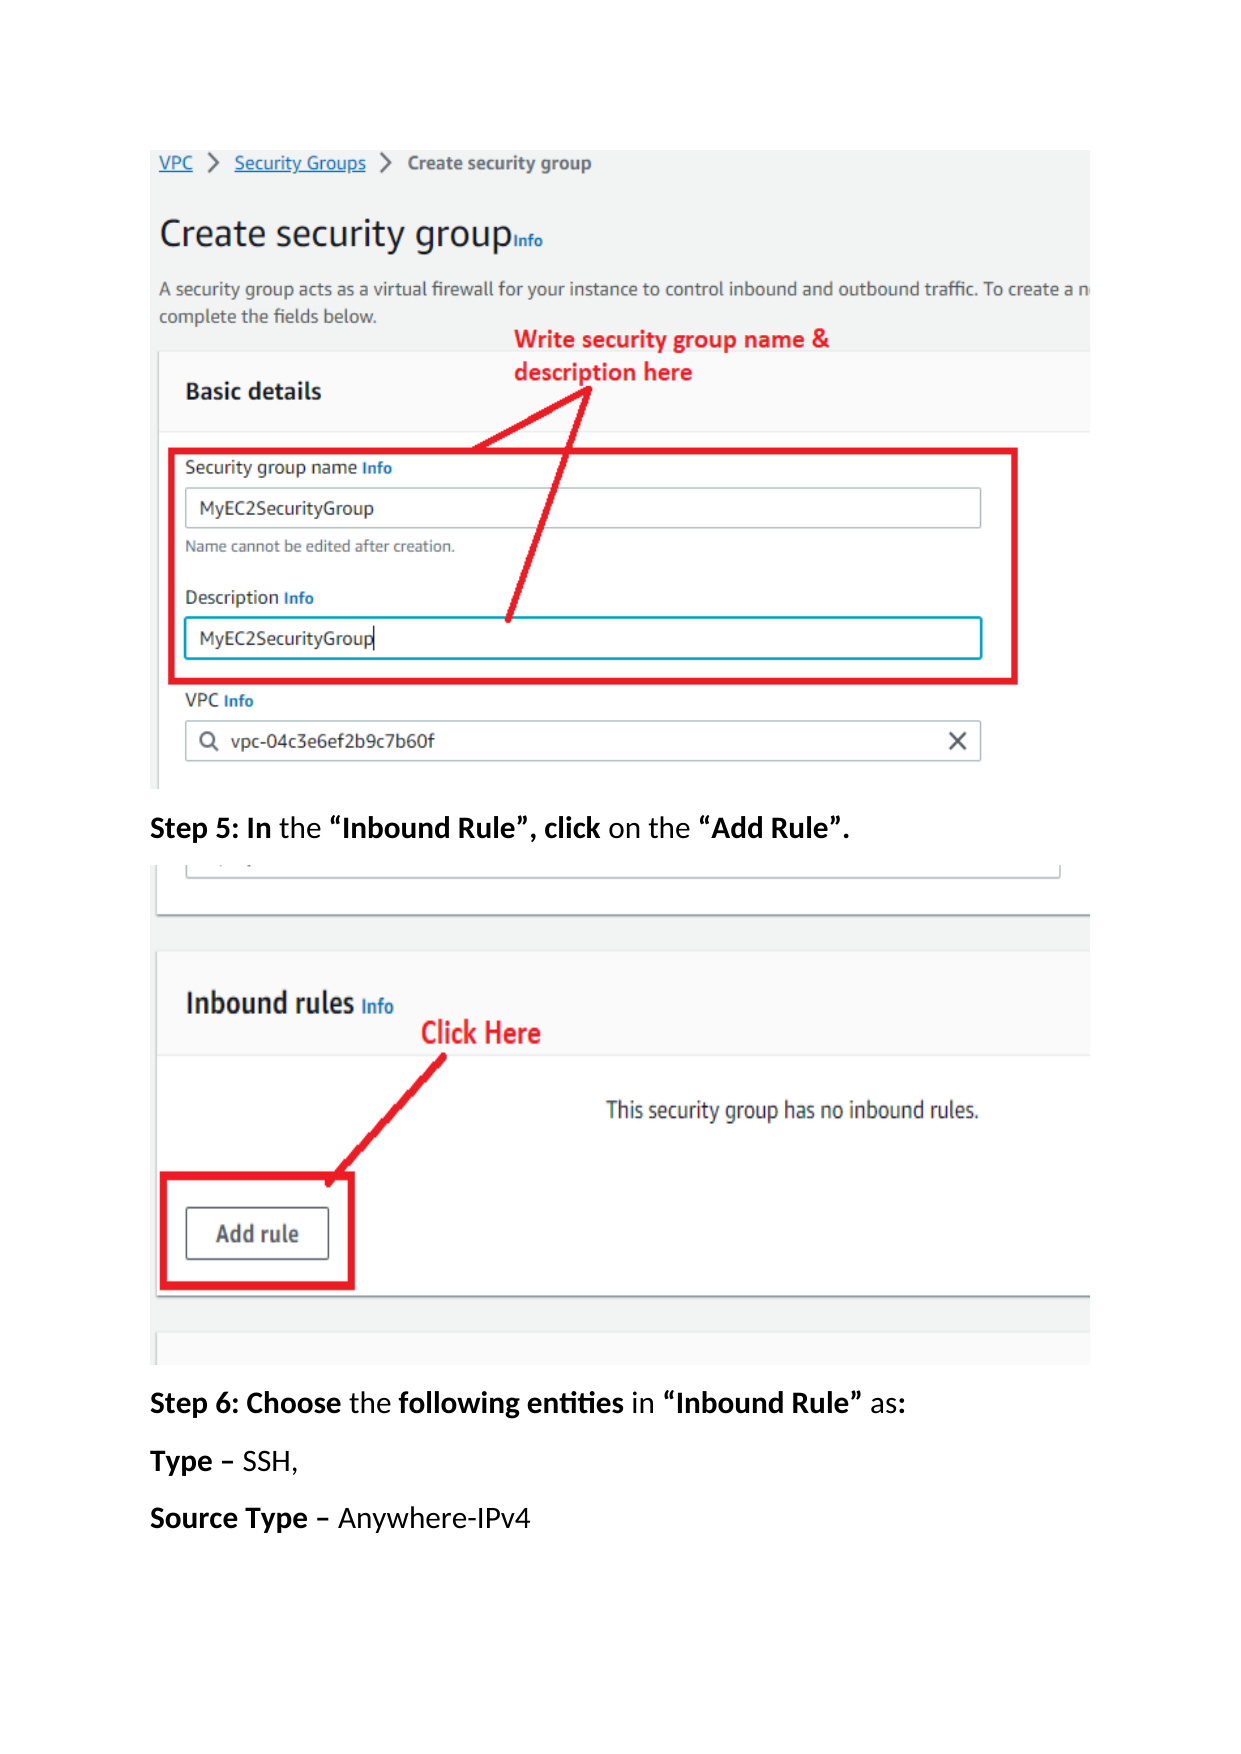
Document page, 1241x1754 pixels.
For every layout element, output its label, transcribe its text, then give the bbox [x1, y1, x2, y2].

text Step 5: In the “Inbound Rule”, click on the “Add Rule”. [150, 808, 1090, 846]
text Step 6: Choose the following entities in “Inbound Rule” as: [150, 1383, 1090, 1421]
picture [150, 865, 1091, 1365]
text Source Type – Anywhere-IPv4 [150, 1499, 1090, 1537]
text Type – SSH, [150, 1441, 1090, 1479]
picture [150, 150, 1091, 789]
